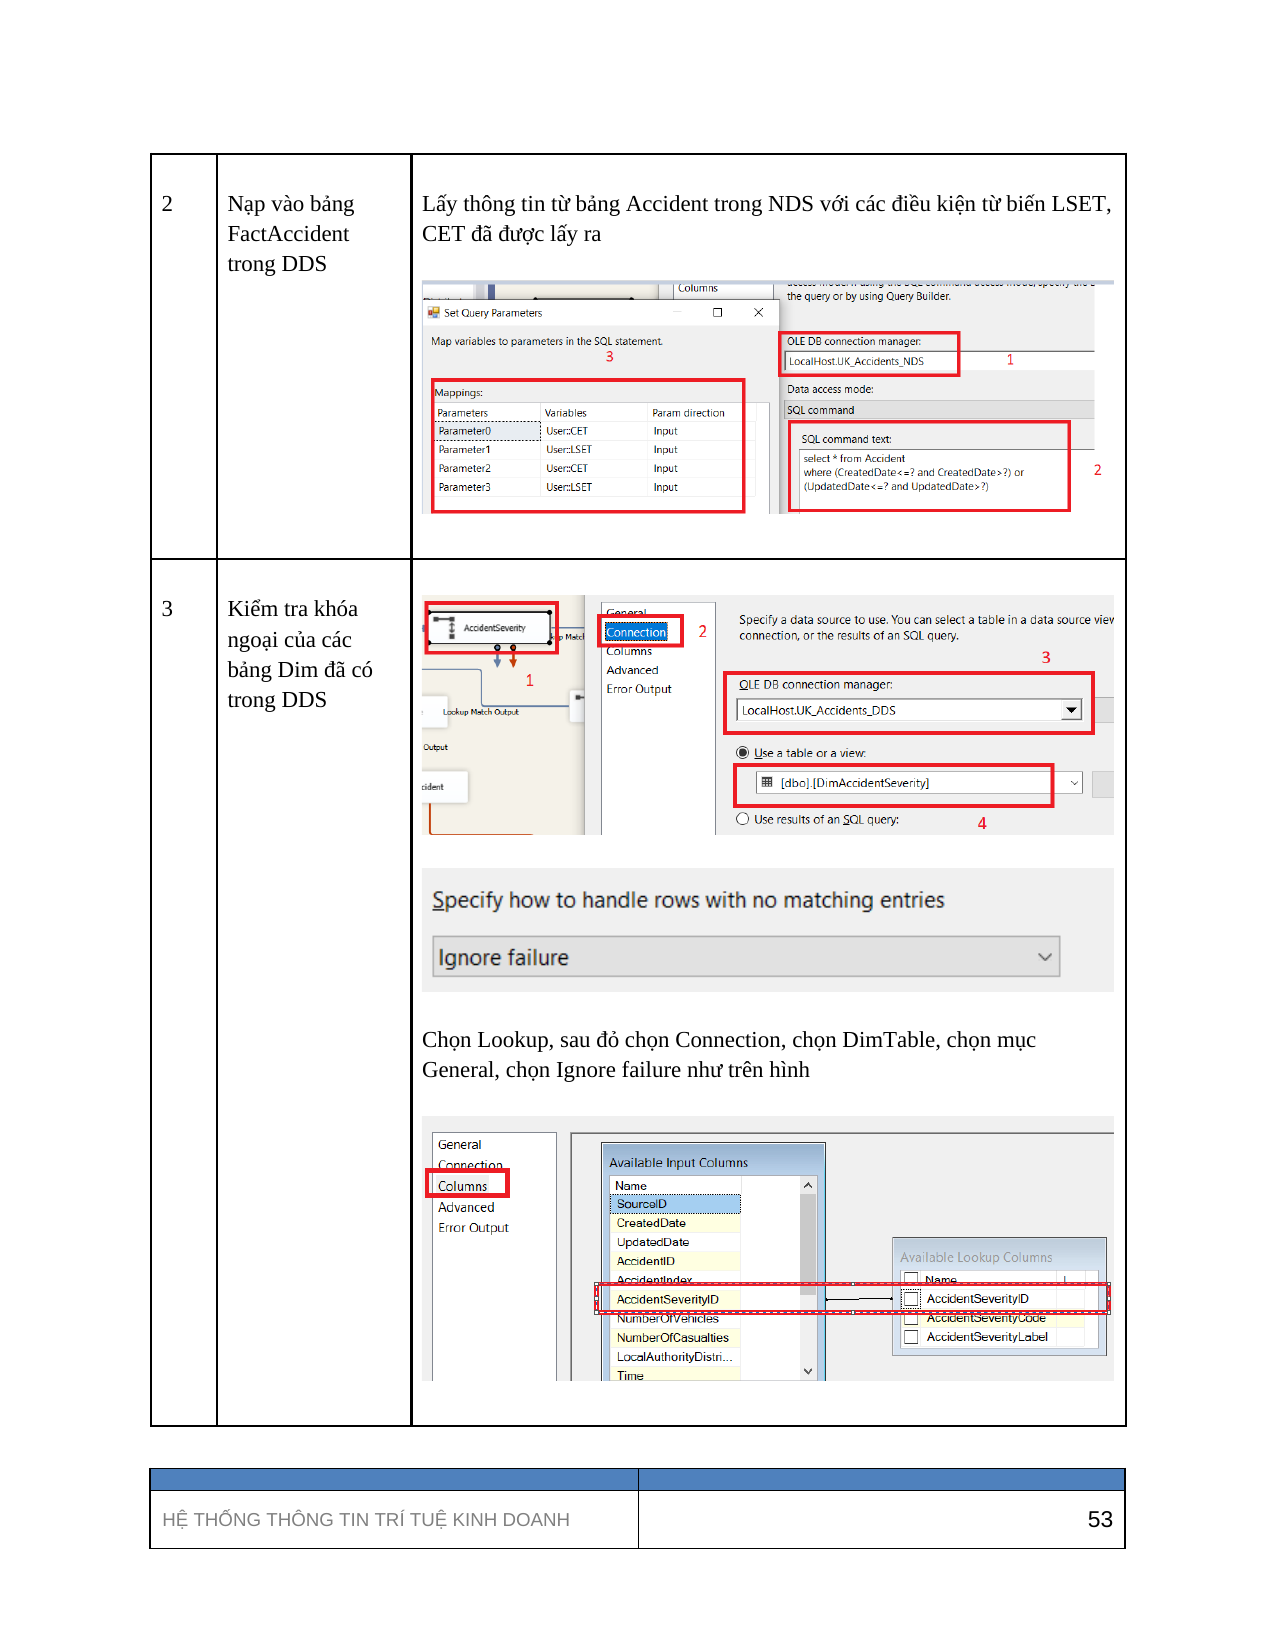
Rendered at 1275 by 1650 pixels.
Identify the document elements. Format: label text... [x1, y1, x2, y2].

picture [421, 1116, 1114, 1381]
picture [421, 280, 1114, 514]
picture [421, 868, 1114, 992]
table_cell Lấy thông tin từ bảng Accident trong NDS với các điều kiện từ biến LSET, CET đã được lấy ra [413, 155, 1125, 558]
table_cell 3 [152, 560, 216, 1425]
table_cell Nạp vào bảng FactAccident trong DDS [218, 155, 410, 558]
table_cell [218, 560, 410, 1425]
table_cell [413, 560, 1125, 1425]
picture [421, 595, 1114, 835]
table_cell 2 [152, 155, 216, 558]
